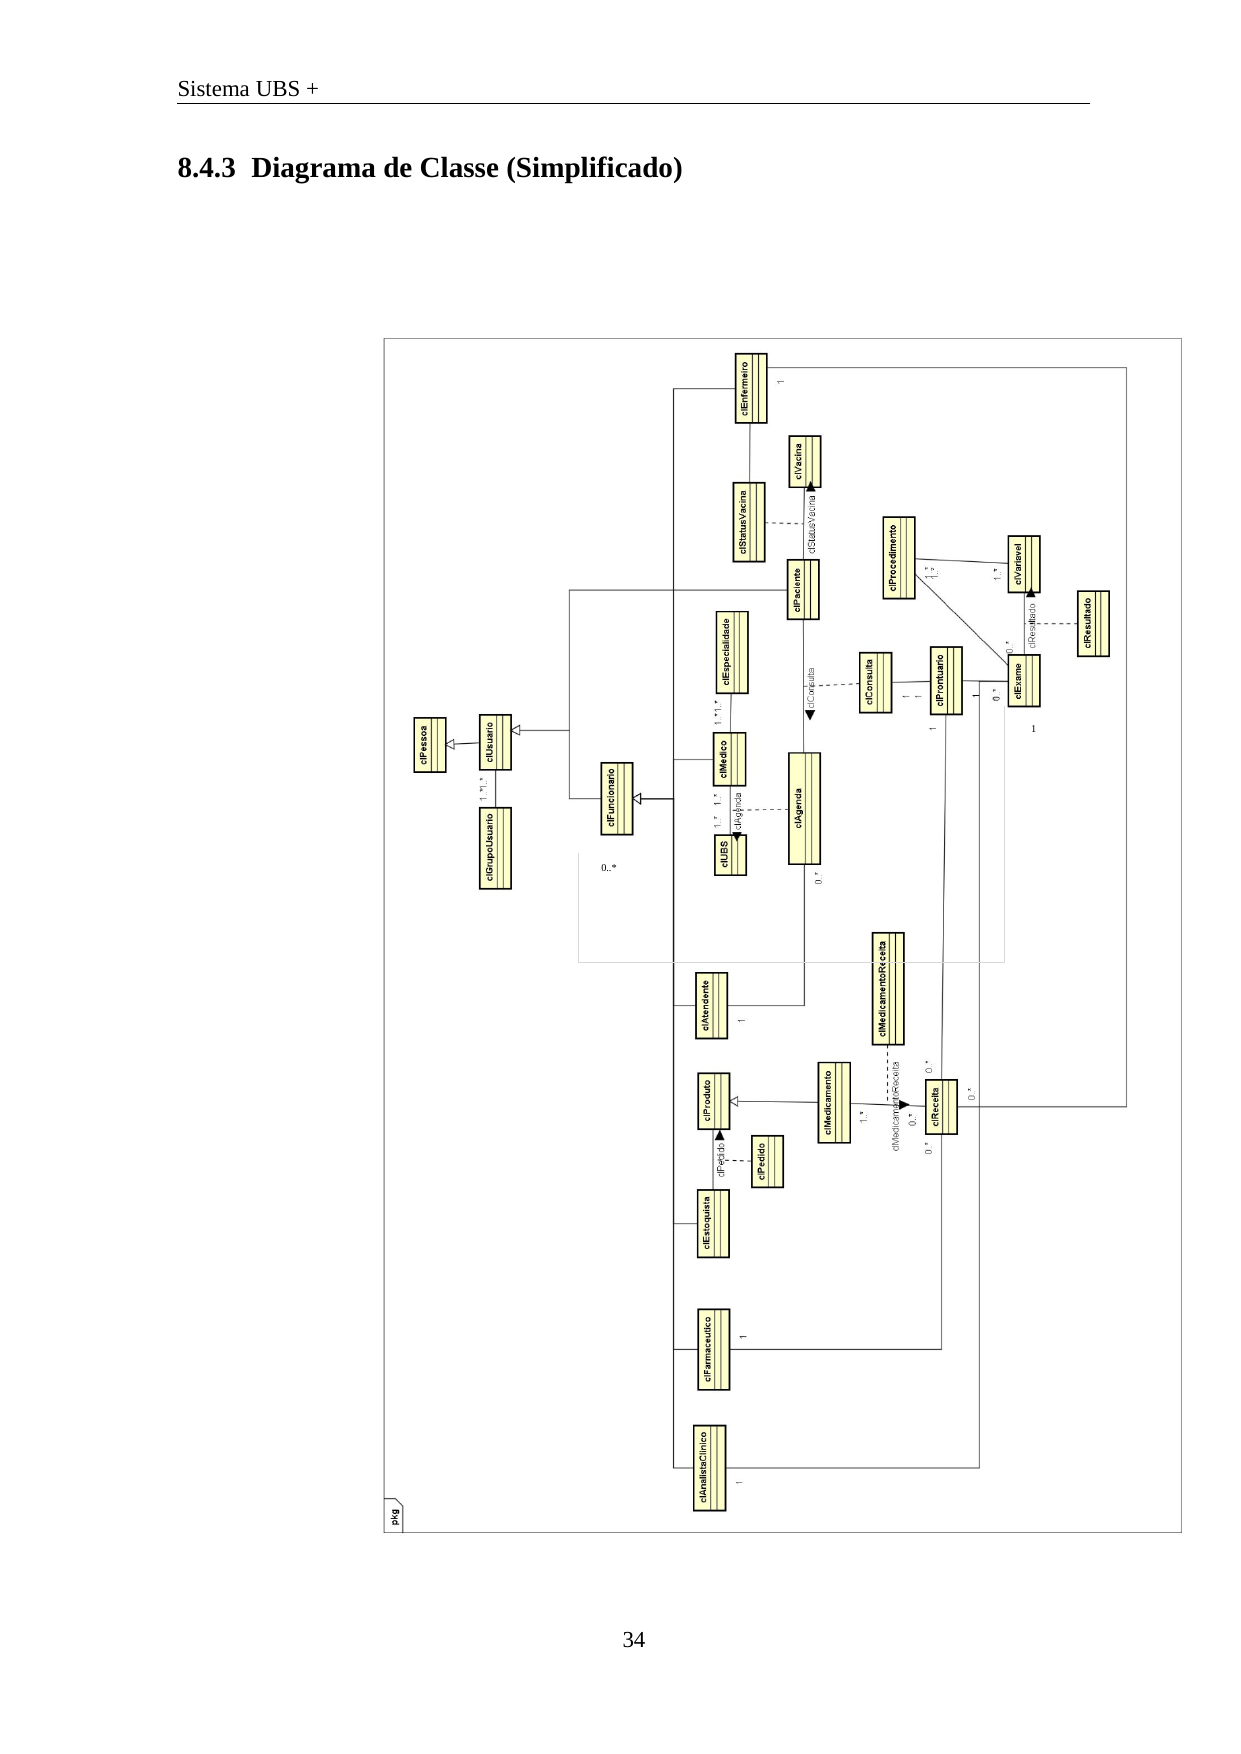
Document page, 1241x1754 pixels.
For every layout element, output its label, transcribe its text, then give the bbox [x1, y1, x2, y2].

text 8.4.3 Diagrama de Classe (Simplificado) [177, 150, 1090, 183]
picture [377, 333, 1187, 1540]
